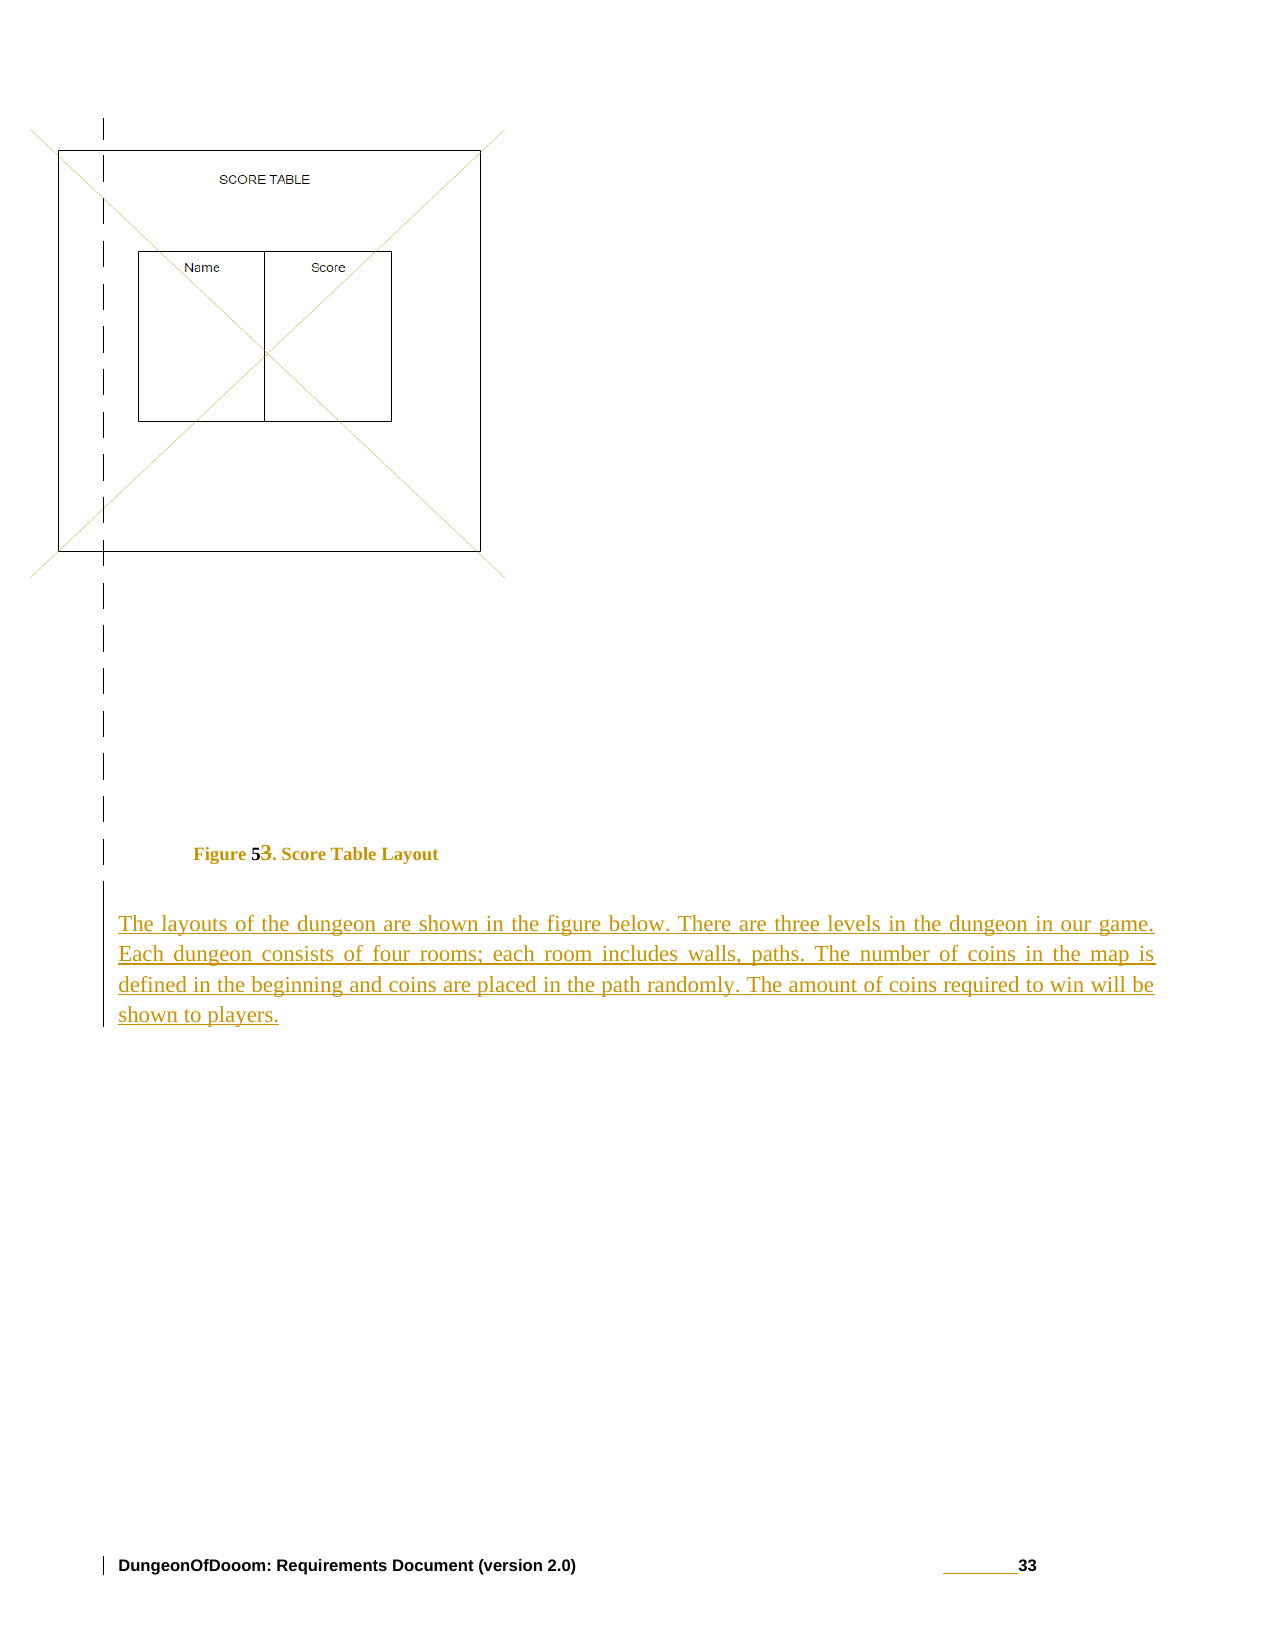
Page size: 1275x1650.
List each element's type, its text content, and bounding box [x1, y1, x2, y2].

picture [34, 355, 501, 576]
picture [269, 131, 505, 576]
picture [30, 131, 266, 576]
text Figure 5. Score Table Layout [118, 839, 1157, 865]
picture [32, 129, 504, 352]
